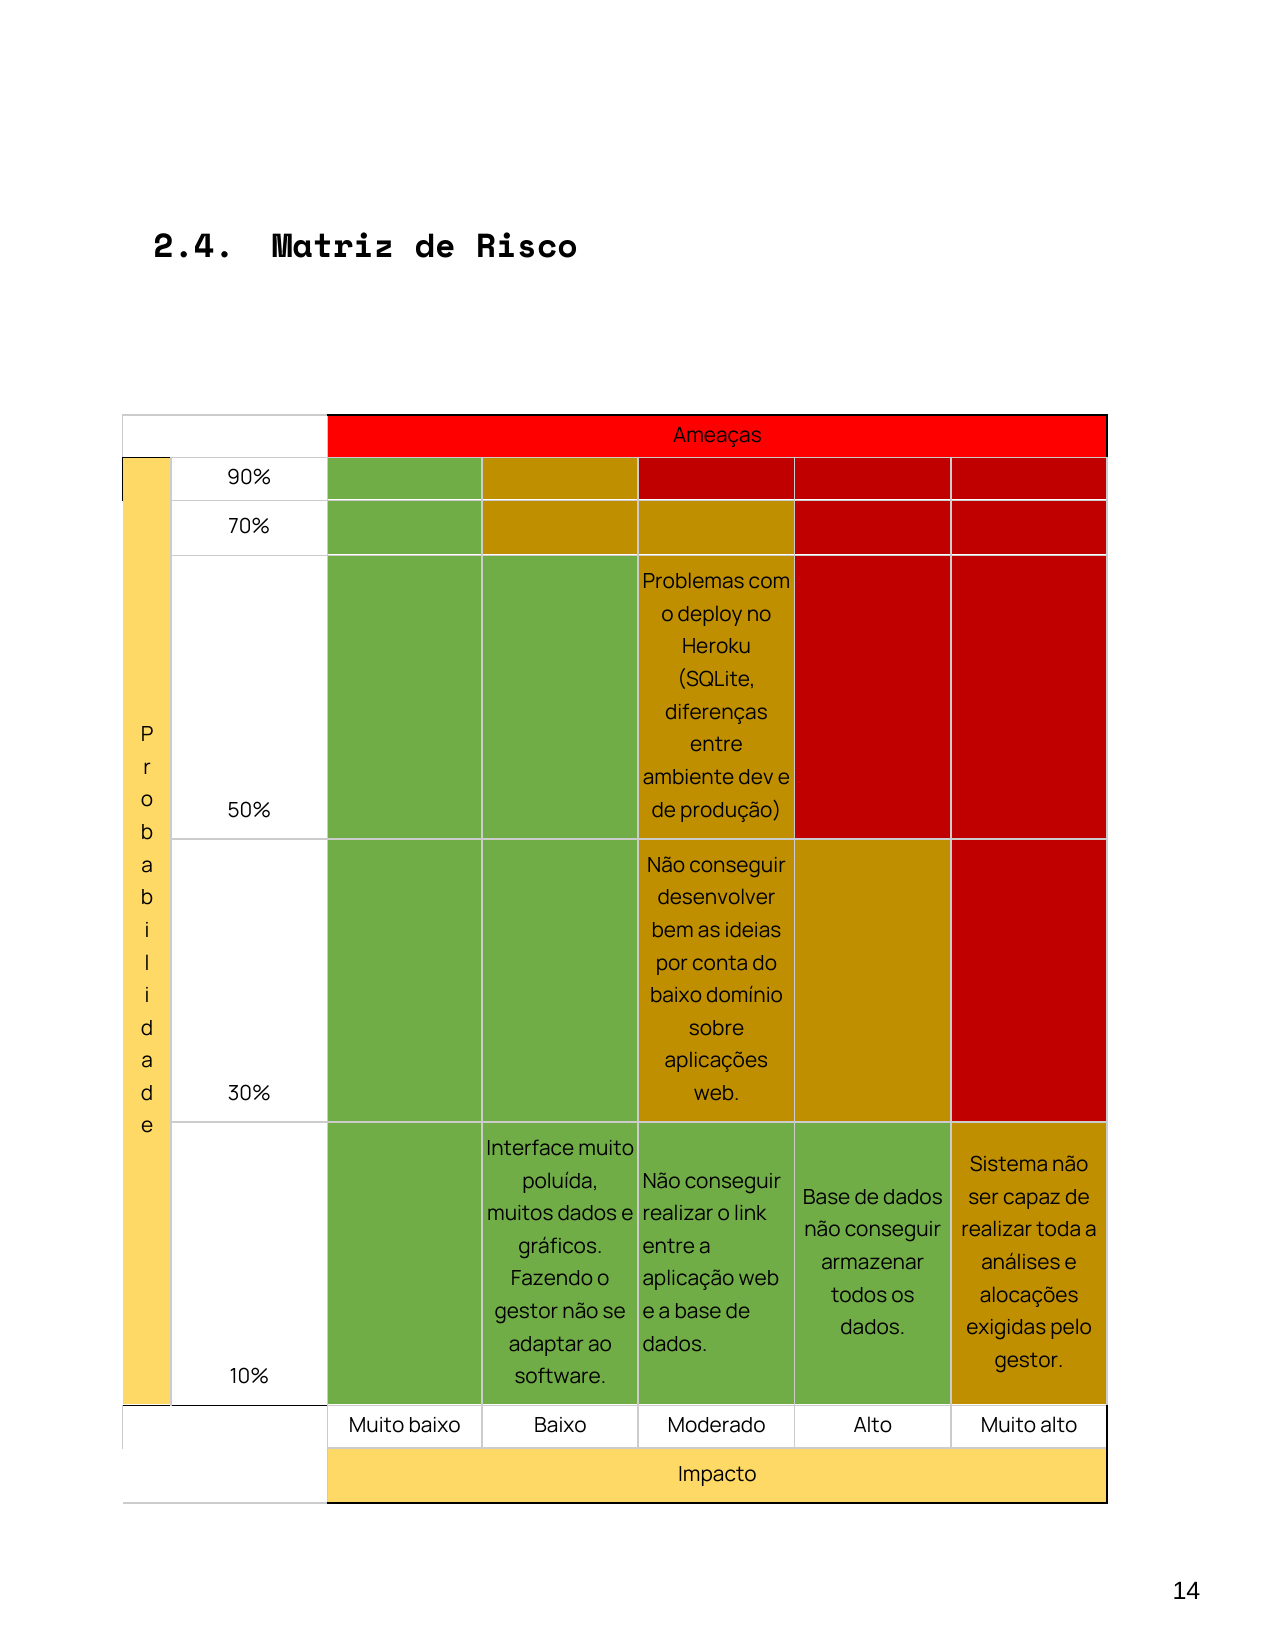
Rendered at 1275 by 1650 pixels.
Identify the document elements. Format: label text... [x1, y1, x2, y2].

table_cell [795, 556, 950, 838]
table_cell [328, 458, 481, 499]
table_cell Muito alto [952, 1406, 1106, 1447]
table_cell Muito baixo [328, 1406, 481, 1447]
table_cell [328, 1123, 481, 1404]
table_cell [952, 458, 1106, 499]
table_cell [483, 501, 637, 554]
table_header Ameaças [328, 416, 1106, 457]
table_cell [795, 840, 950, 1121]
table_cell 70% [172, 501, 327, 554]
table_cell [639, 501, 794, 554]
table_cell [795, 501, 950, 554]
table_cell [483, 458, 637, 499]
table_cell 50% [172, 556, 327, 838]
table_cell 90% [172, 458, 327, 499]
table_cell P r o b a b i l i d a d e [123, 458, 170, 1404]
table_cell [952, 556, 1106, 838]
table_cell [483, 556, 637, 838]
table_cell [328, 840, 481, 1121]
table_cell [328, 556, 481, 838]
table_cell Problemas com o deploy no Heroku (SQLite, diferenças entre ambiente dev e de produção) [639, 556, 794, 838]
table_cell [328, 501, 481, 554]
table_cell Sistema não ser capaz de realizar toda a análises e alocações exigidas pelo gestor. [952, 1123, 1106, 1404]
table_cell Baixo [483, 1406, 637, 1447]
table_cell [952, 501, 1106, 554]
table_cell [952, 840, 1106, 1121]
subtitle Matriz de Risco [234, 220, 1200, 269]
table_cell Não conseguir desenvolver bem as ideias por conta do baixo domínio sobre aplicações web. [639, 840, 794, 1121]
table_cell [483, 840, 637, 1121]
table_cell 10% [172, 1123, 327, 1404]
table_cell Não conseguir realizar o link entre a aplicação web e a base de dados. [639, 1123, 794, 1404]
table_header [123, 416, 327, 457]
table_cell Alto [795, 1406, 950, 1447]
table_cell Impacto [328, 1449, 1106, 1502]
table_cell 30% [172, 840, 327, 1121]
table_cell [639, 458, 794, 499]
table_cell Base de dados não conseguir armazenar todos os dados. [795, 1123, 950, 1404]
table_cell Moderado [639, 1406, 794, 1447]
table_cell Interface muito poluída, muitos dados e gráficos. Fazendo o gestor não se adaptar ao software. [483, 1123, 637, 1404]
table_cell [123, 1406, 327, 1502]
table_cell [795, 458, 950, 499]
